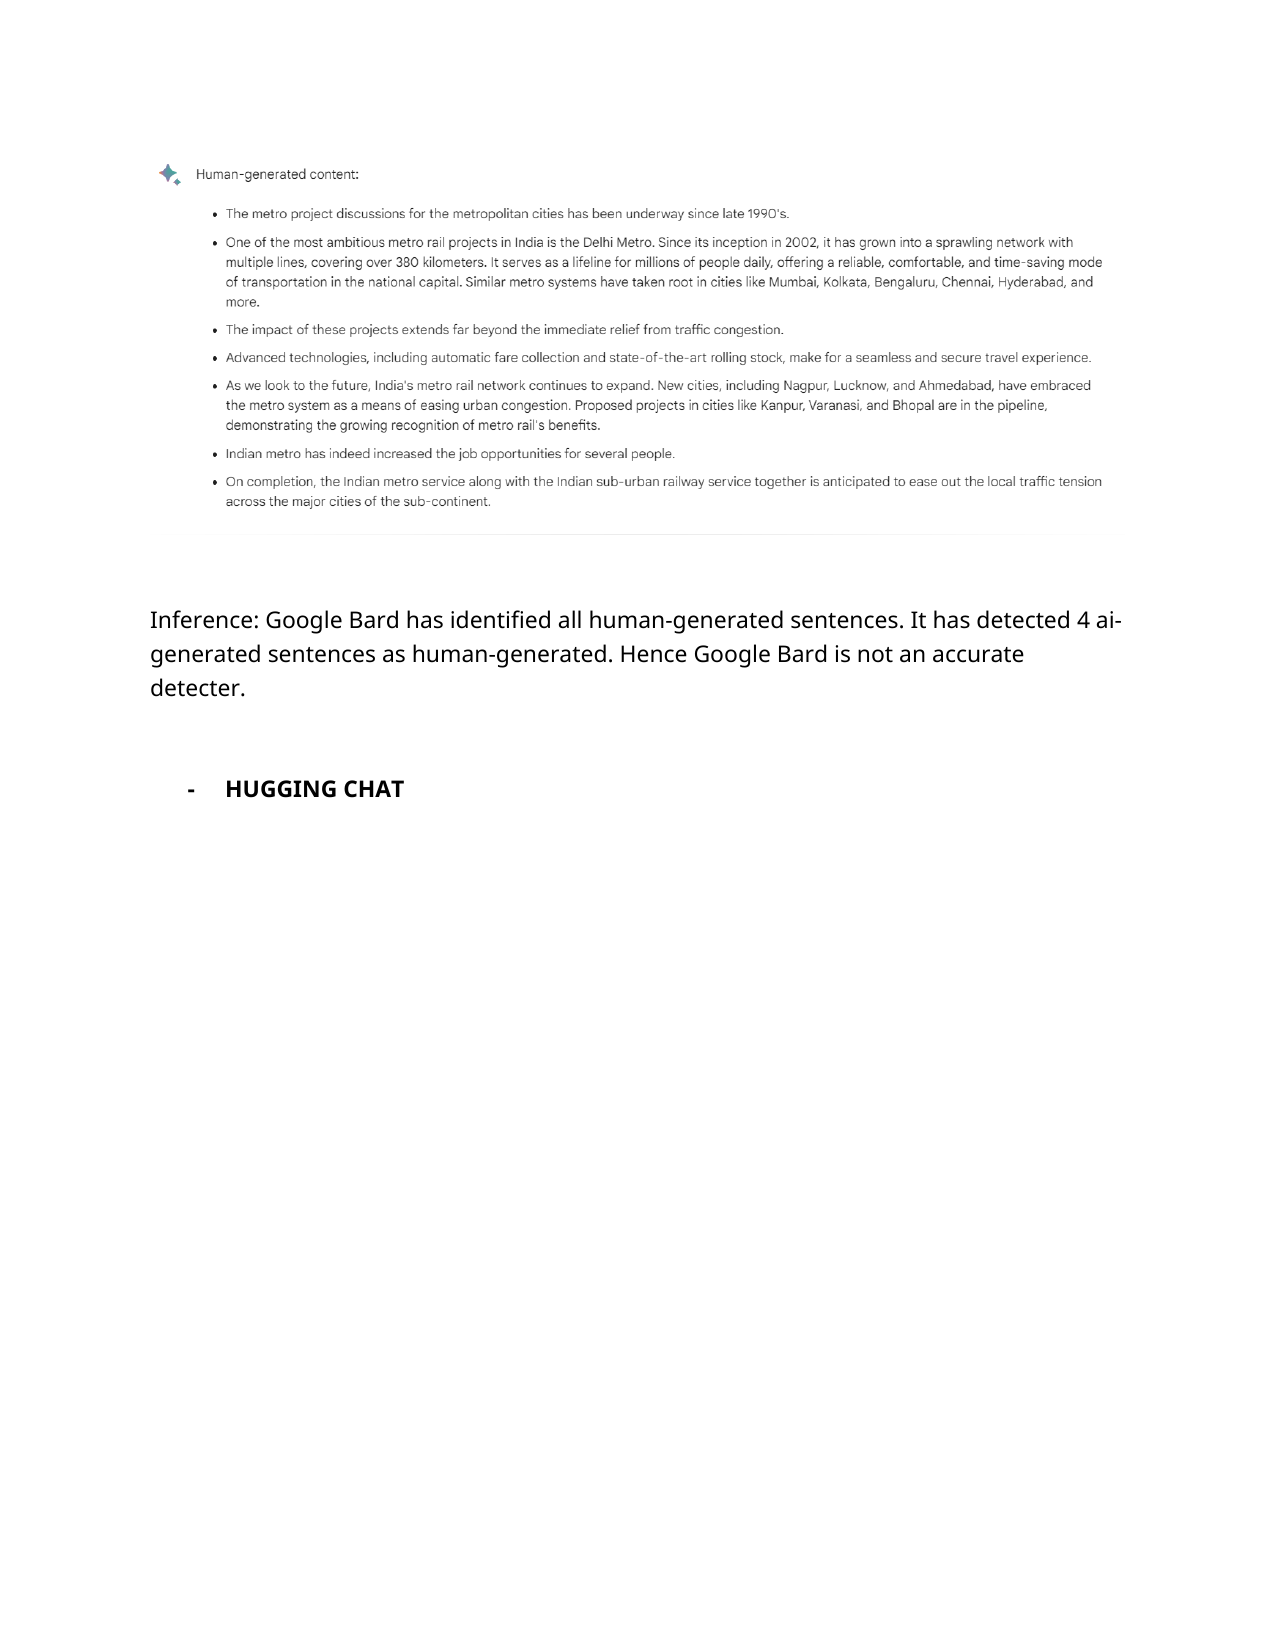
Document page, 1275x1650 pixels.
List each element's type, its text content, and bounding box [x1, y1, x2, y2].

list HUGGING CHAT [187, 773, 1125, 804]
picture [150, 150, 1125, 535]
text Inference: Google Bard has identified all human-generated sentences. It has detected 4 ai-generated sentences as human-generated. Hence Google Bard is not an accurate detecter. [150, 604, 1125, 703]
